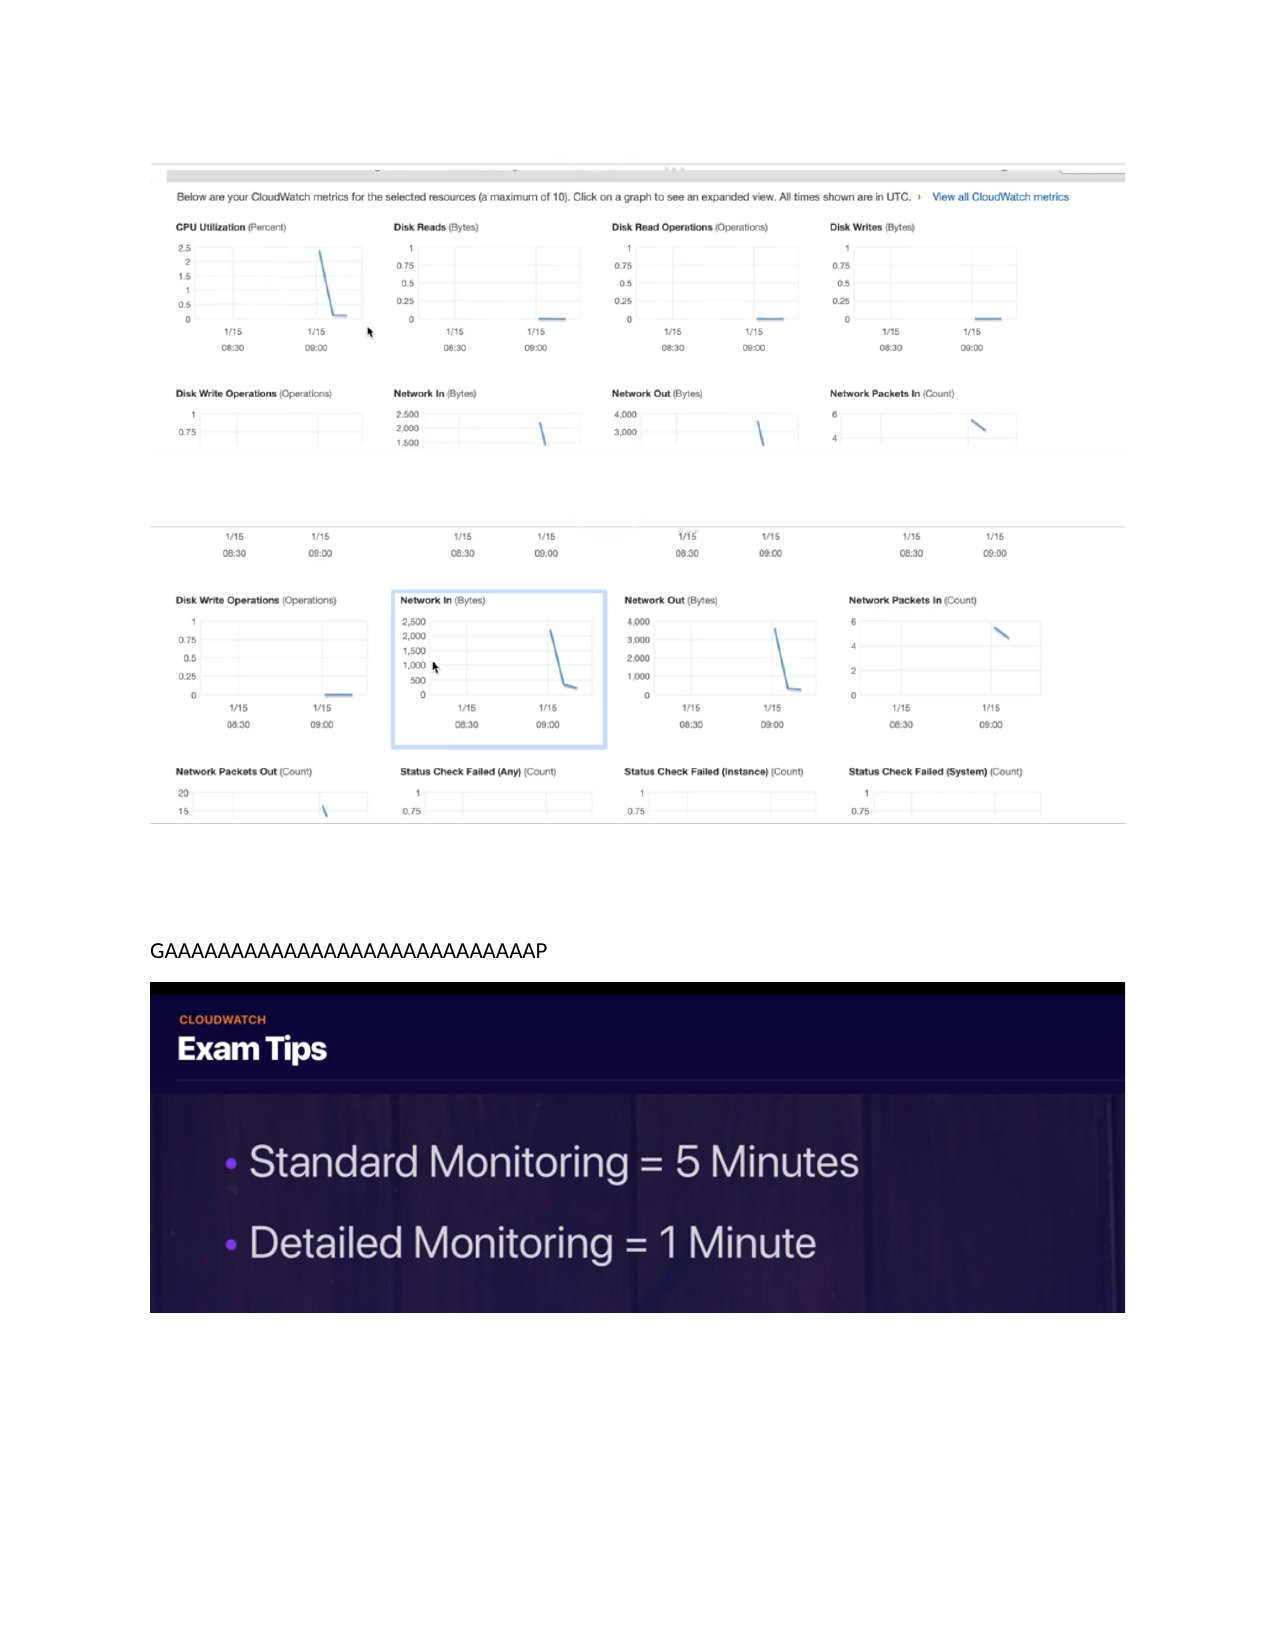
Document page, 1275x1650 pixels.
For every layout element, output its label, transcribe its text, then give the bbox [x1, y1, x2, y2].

picture [150, 982, 1125, 1313]
text GAAAAAAAAAAAAAAAAAAAAAAAAAAAAP [150, 936, 1125, 964]
picture [150, 150, 1125, 452]
picture [150, 517, 1125, 824]
